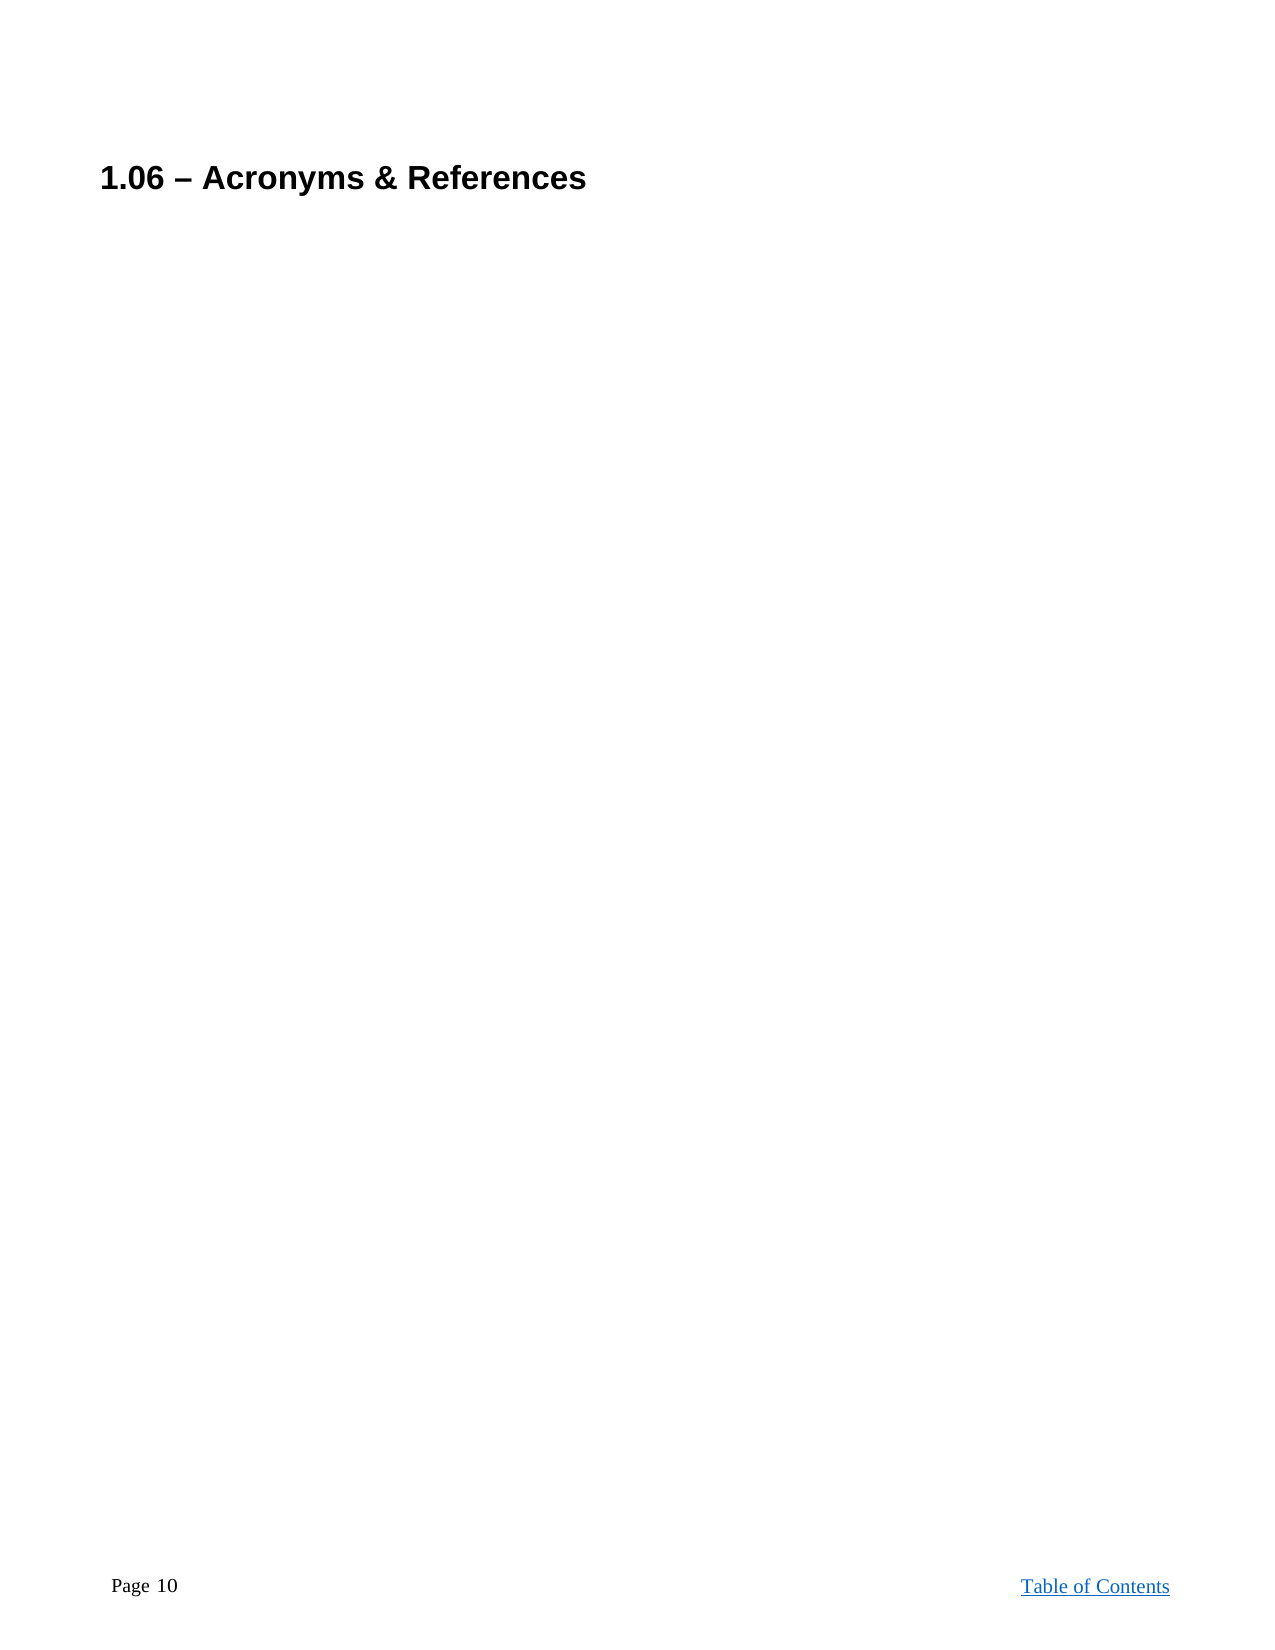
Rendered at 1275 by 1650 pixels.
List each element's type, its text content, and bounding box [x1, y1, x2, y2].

subtitle 1.06 – Acronyms & References [100, 158, 1175, 197]
